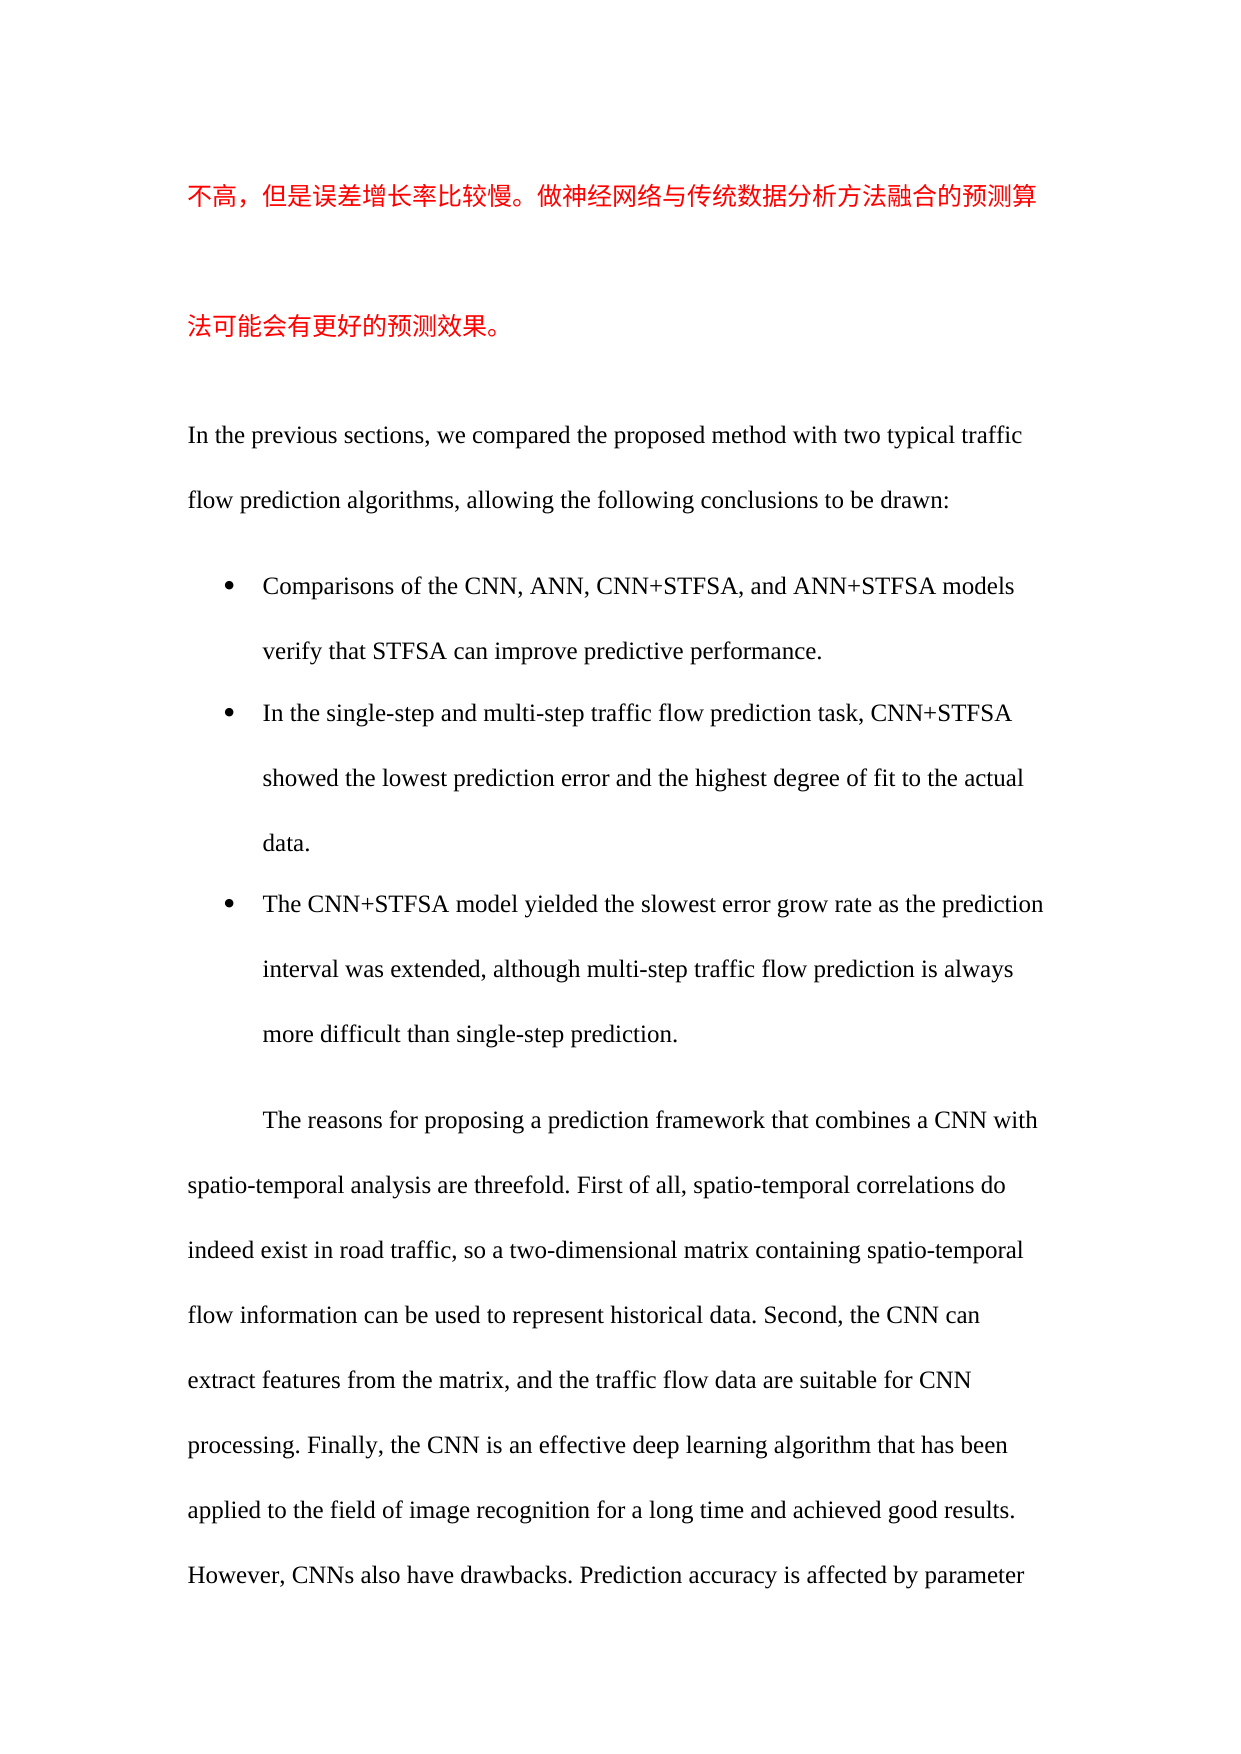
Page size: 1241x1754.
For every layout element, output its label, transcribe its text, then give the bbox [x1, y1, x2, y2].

list In the single-step and multi-step traffic flow prediction task, CNN+STFSA showed the lowest prediction error and the highest degree of fit to the actual data. [225, 696, 1053, 858]
list The CNN+STFSA model yielded the slowest error grow rate as the prediction interval was extended, although multi-step traffic flow prediction is always more difficult than single-step prediction. [225, 887, 1053, 1049]
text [187, 1103, 1053, 1591]
text In the previous sections, we compared the proposed method with two typical traffic flow prediction algorithms, allowing the following conclusions to be drawn: [187, 418, 1053, 516]
list Comparisons of the CNN, ANN, CNN+STFSA, and ANN+STFSA models verify that STFSA can improve predictive performance. [225, 569, 1053, 667]
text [187, 162, 1053, 357]
